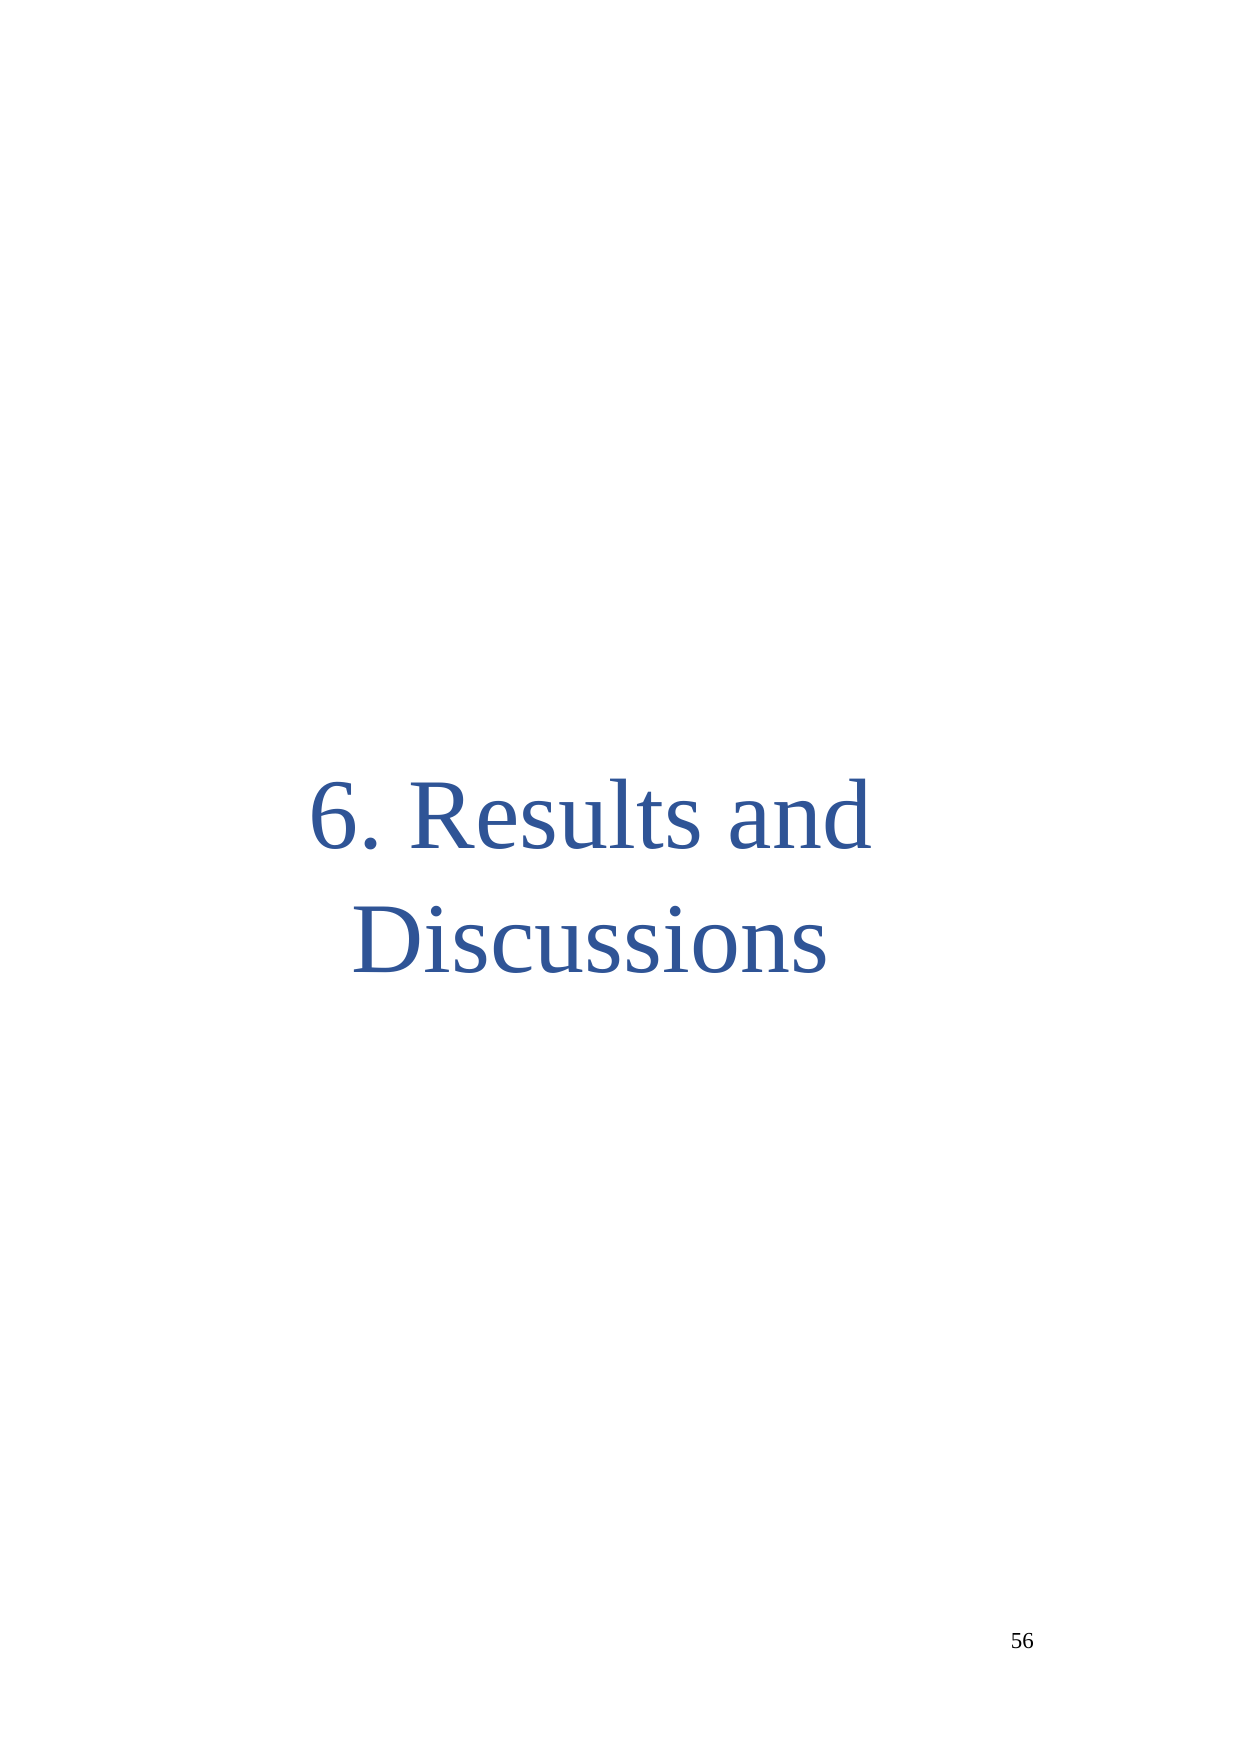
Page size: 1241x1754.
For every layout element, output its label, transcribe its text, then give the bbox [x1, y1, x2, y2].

subtitle 6. Results and Discussions [148, 755, 1033, 994]
